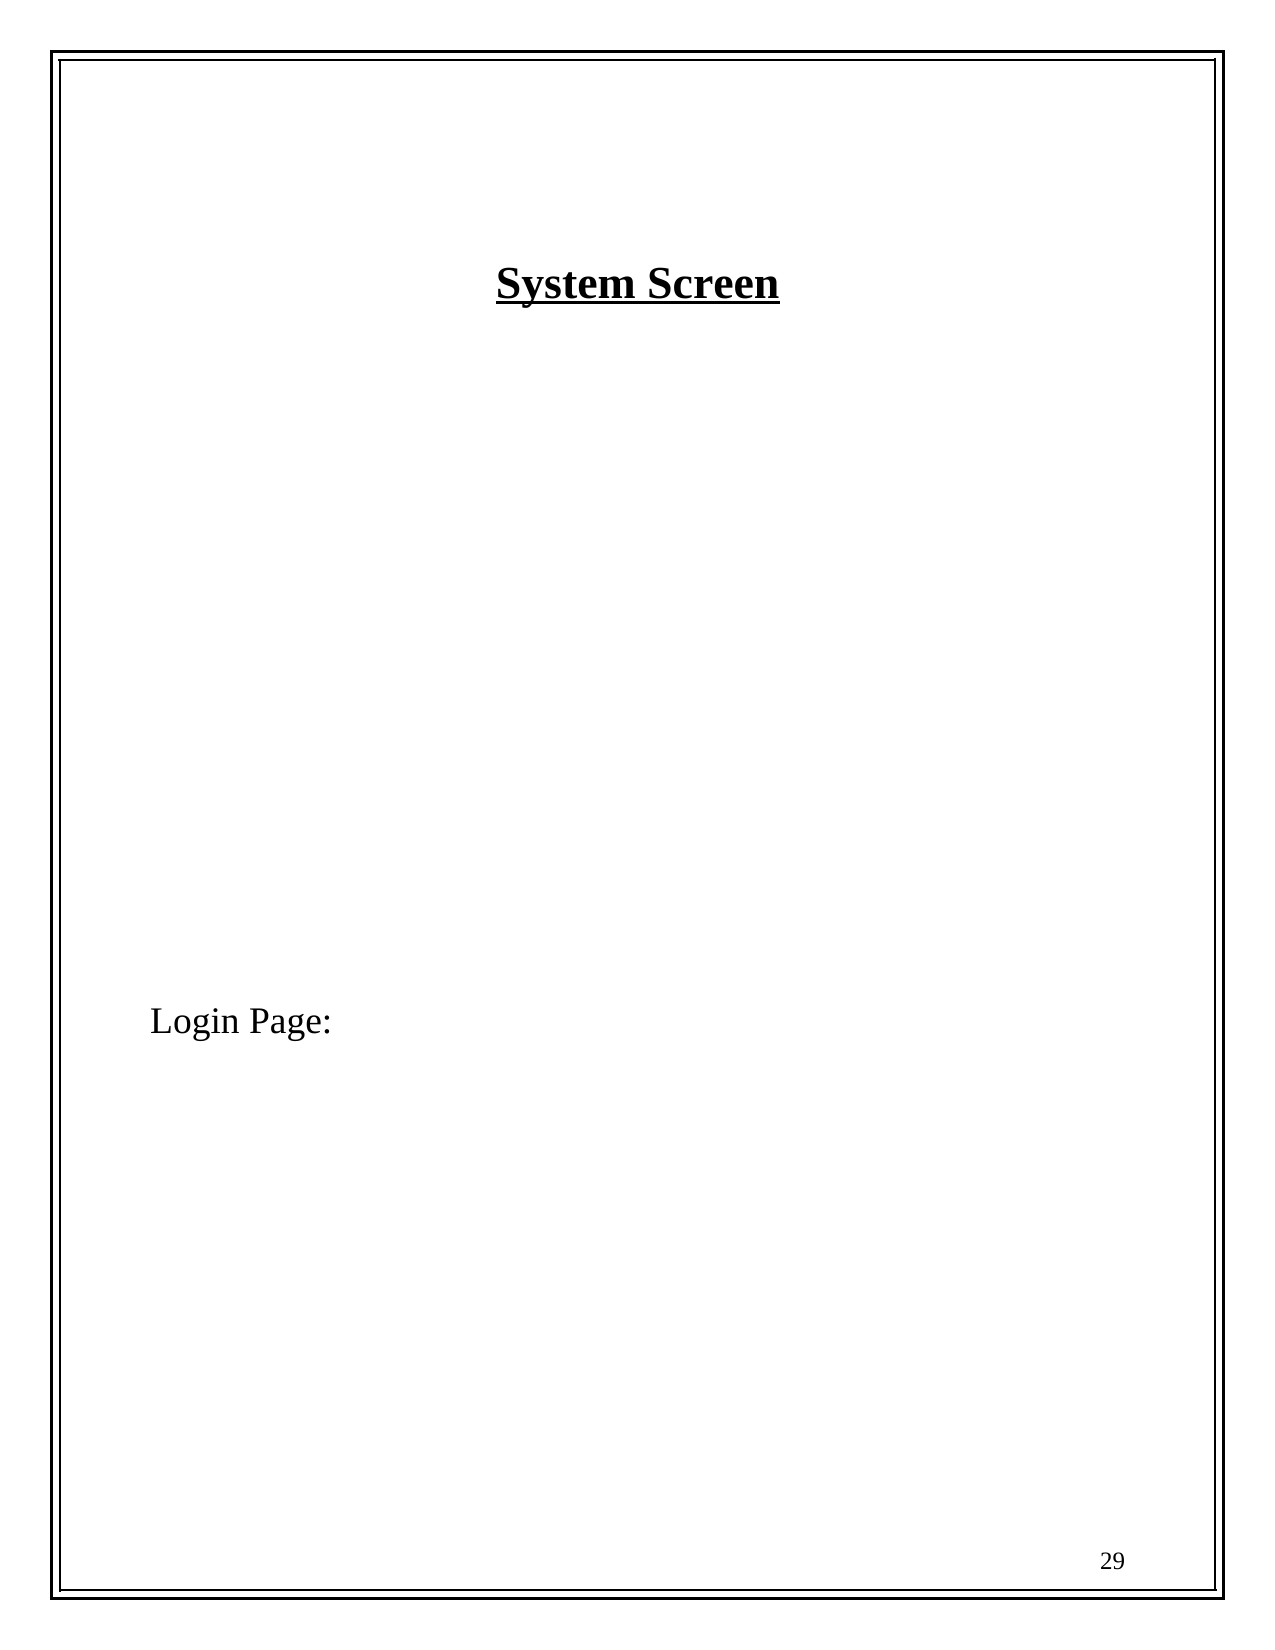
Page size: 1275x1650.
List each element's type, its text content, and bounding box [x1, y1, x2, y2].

text System Screen [150, 255, 1125, 308]
text Login Page: [150, 998, 1125, 1041]
